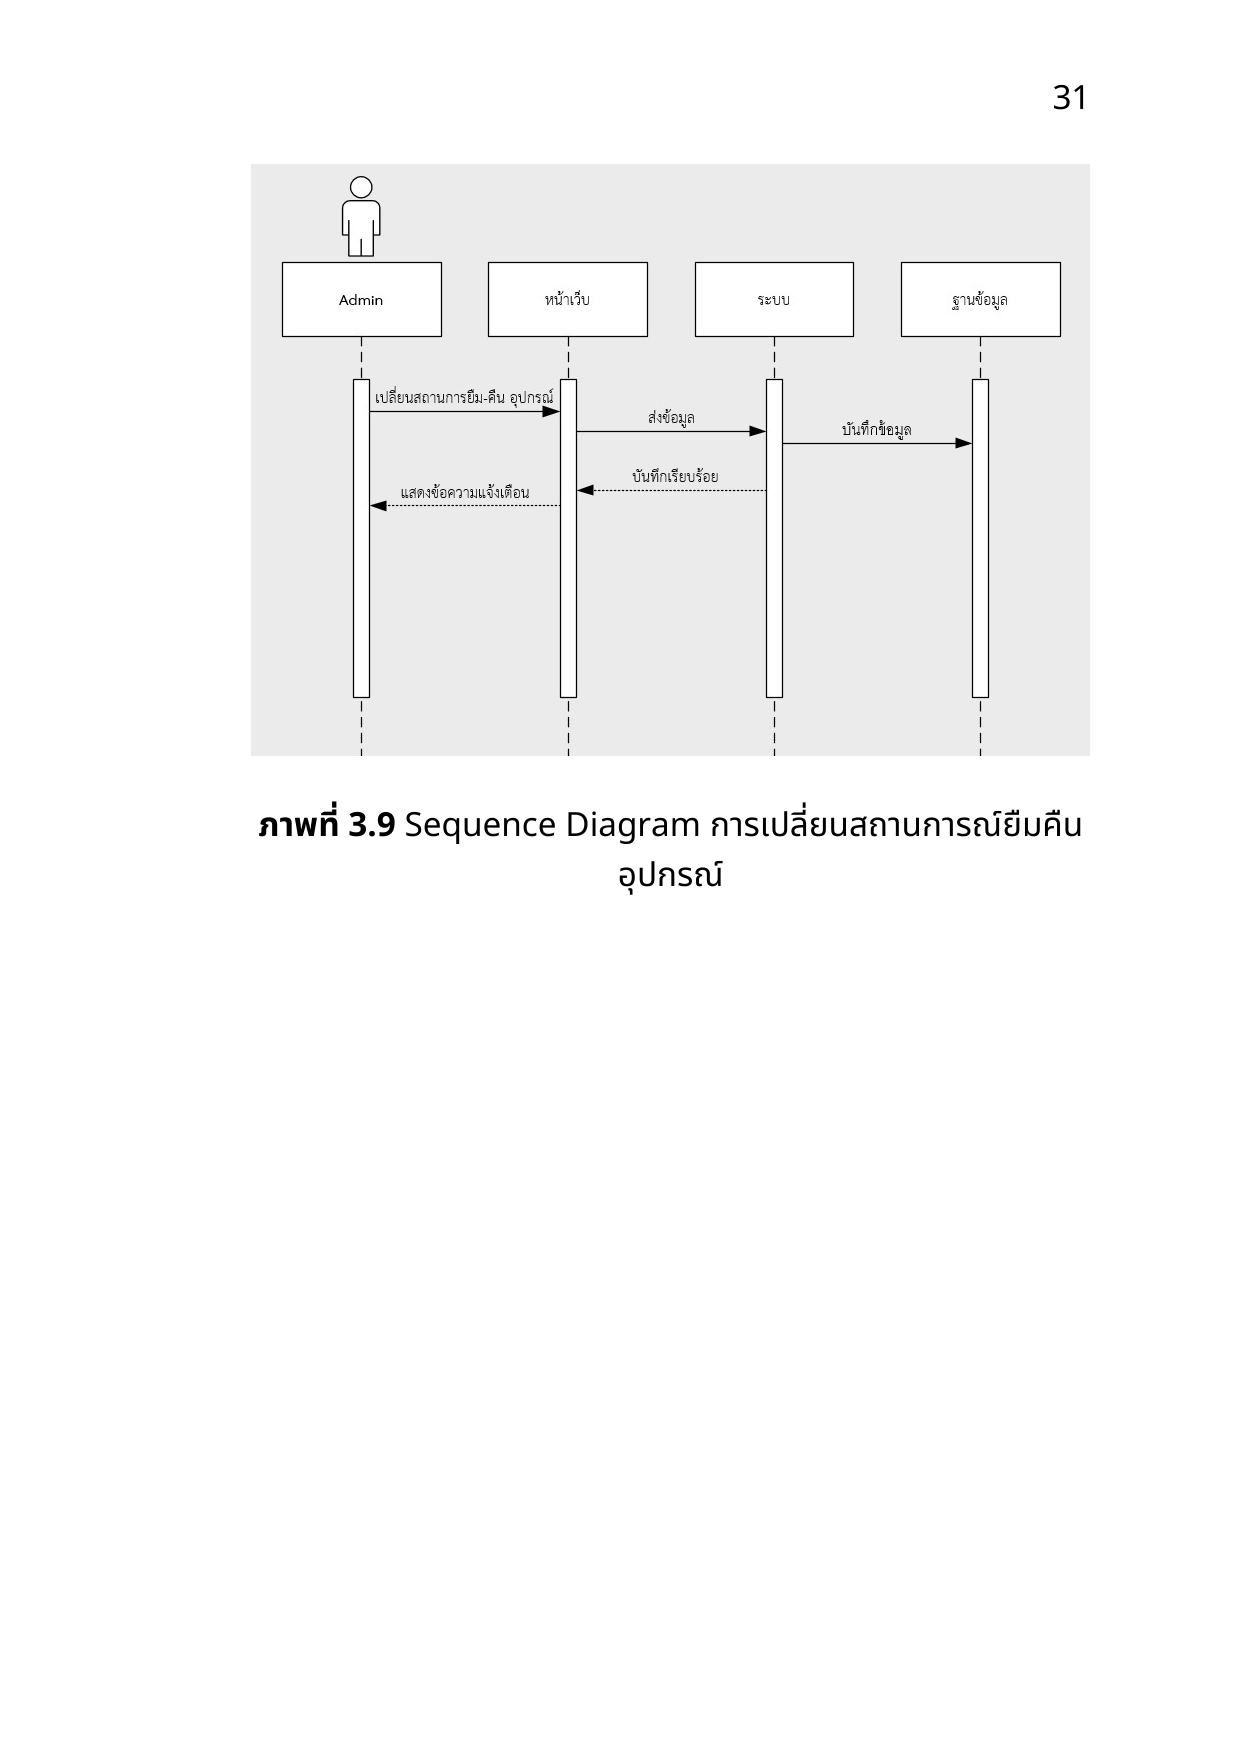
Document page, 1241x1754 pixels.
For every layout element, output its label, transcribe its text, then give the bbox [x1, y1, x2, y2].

text ภาพที่ 3.9 Sequence Diagram การเปลี่ยนสถานการณ์ยืมคืนอุปกรณ์ [251, 801, 1090, 902]
picture [251, 164, 1091, 756]
